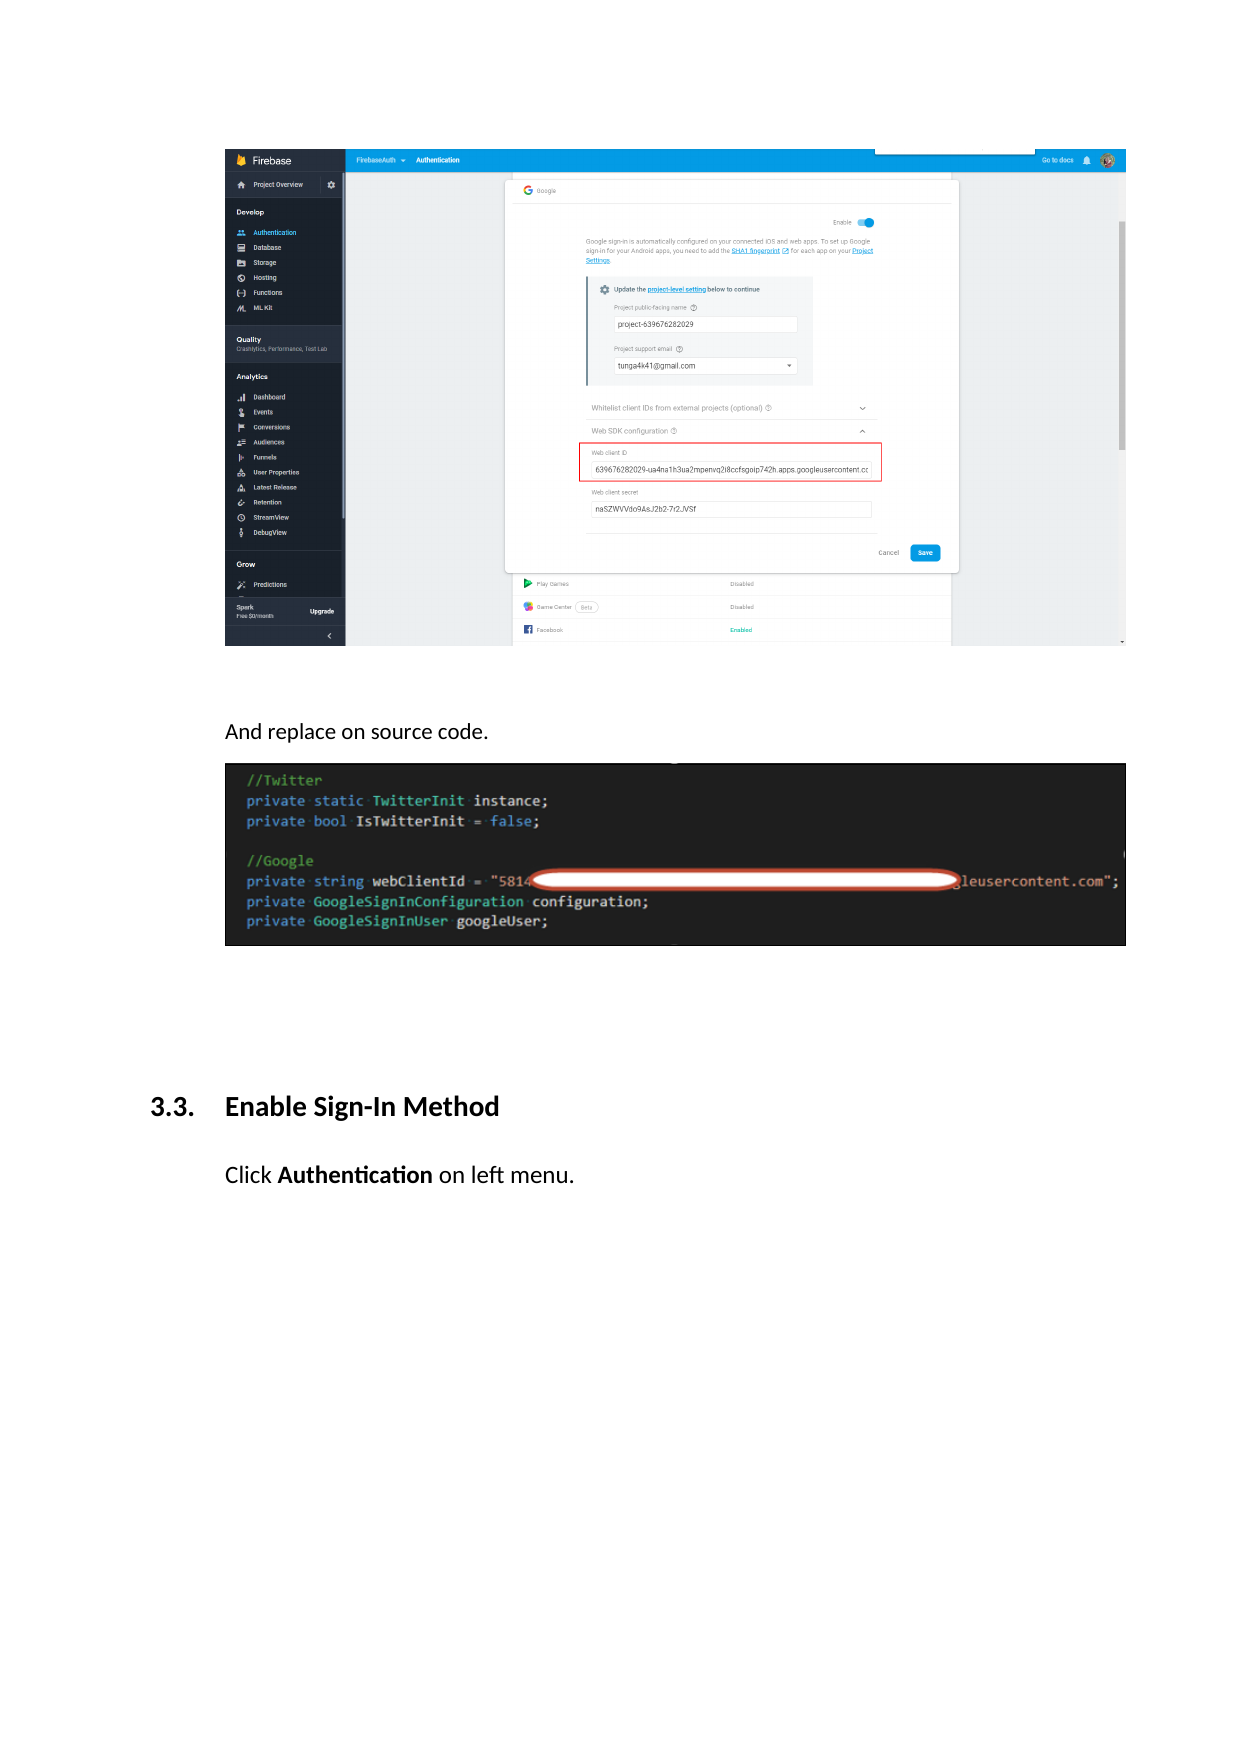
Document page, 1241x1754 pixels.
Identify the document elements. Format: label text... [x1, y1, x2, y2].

text Click Authentication on left menu. [225, 1159, 1090, 1189]
picture [225, 149, 1126, 646]
text And replace on source code. [225, 717, 1090, 745]
picture [384, 158, 395, 162]
picture [446, 158, 459, 162]
picture [430, 158, 442, 162]
picture [226, 765, 1125, 945]
subtitle Enable Sign-In Method [150, 1088, 1090, 1123]
picture [357, 158, 382, 162]
picture [876, 149, 1034, 154]
picture [1101, 154, 1114, 167]
